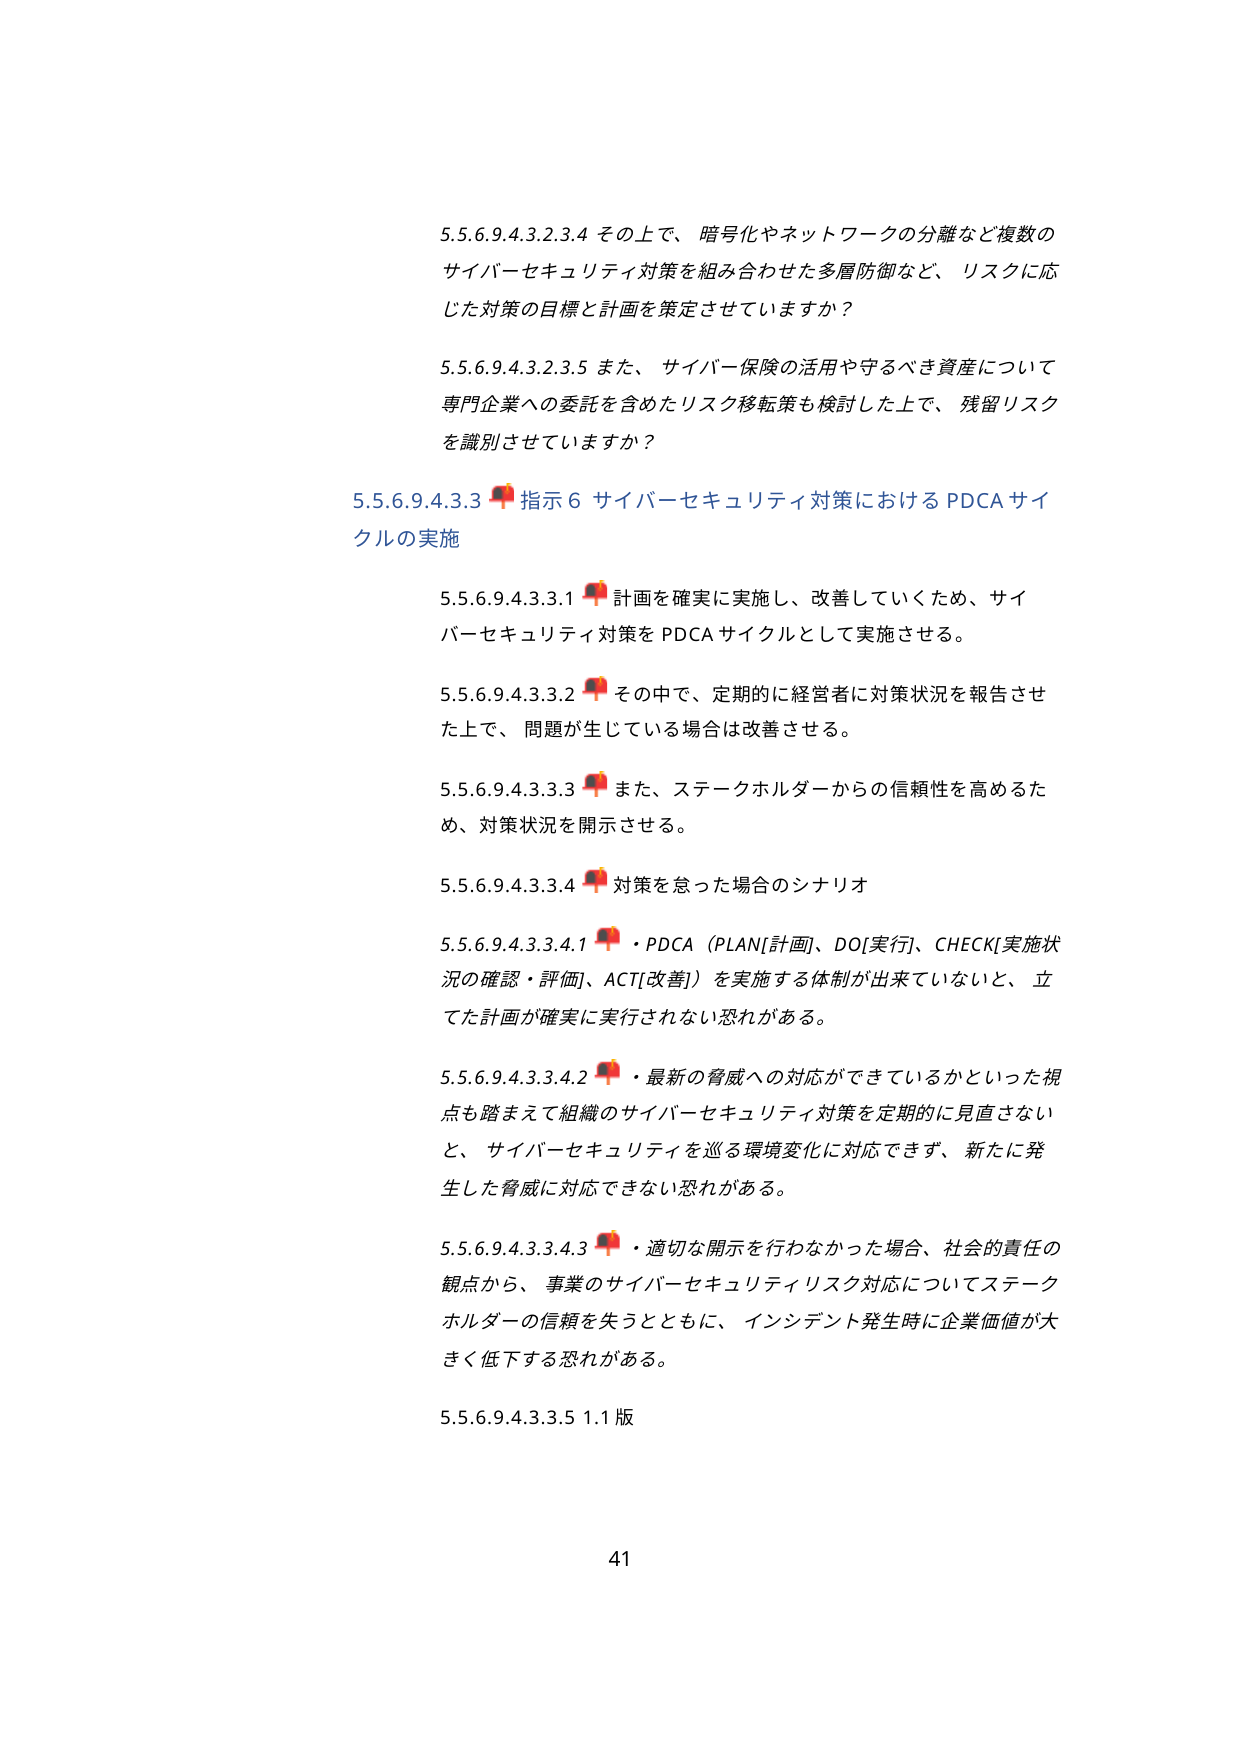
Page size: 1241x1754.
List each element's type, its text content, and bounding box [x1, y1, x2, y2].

picture [582, 771, 608, 797]
picture [594, 1059, 620, 1085]
text その中で、定期的に経営者に対策状況を報告させた上で、 問題が生じている場合は改善させる。 [440, 672, 1063, 747]
text ・最新の脅威への対応ができているかといった視点も踏まえて組織のサイバーセキュリティ対策を定期的に見直さないと、 サイバーセキュリティを巡る環境変化に対応できず、 新たに発生した脅威に対応できない恐れがある。 [440, 1056, 1063, 1206]
picture [582, 867, 608, 893]
text 計画を確実に実施し、改善していくため、サイバーセキュリティ対策をPDCAサイクルとして実施させる。 [440, 577, 1063, 652]
text 対策を怠った場合のシナリオ [440, 864, 1063, 902]
text 指示６ サイバーセキュリティ対策におけるPDCAサイクルの実施 [352, 481, 1063, 556]
text ・PDCA（Plan[計画]、Do[実行]、Check[実施状況の確認・評価]、Act[改善]）を実施する体制が出来ていないと、 立てた計画が確実に実行されない恐れがある。 [440, 922, 1063, 1035]
text ・適切な開示を行わなかった場合、社会的責任の観点から、 事業のサイバーセキュリティリスク対応についてステークホルダーの信頼を失うとともに、 インシデント発生時に企業価値が大きく低下する恐れがある。 [440, 1227, 1063, 1377]
picture [489, 483, 514, 509]
picture [594, 1230, 620, 1256]
picture [582, 676, 608, 701]
picture [594, 926, 620, 951]
text その上で、 暗号化やネットワークの分離など複数のサイバーセキュリティ対策を組み合わせた多層防御など、 リスクに応じた対策の目標と計画を策定させていますか？ [440, 214, 1063, 327]
text また、 サイバー保険の活用や守るべき資産について専門企業への委託を含めたリスク移転策も検討した上で、 残留リスクを識別させていますか？ [440, 347, 1063, 460]
text また、ステークホルダーからの信頼性を高めるため、対策状況を開示させる。 [440, 768, 1063, 843]
picture [582, 580, 608, 606]
text 1.1版 [440, 1397, 1063, 1435]
